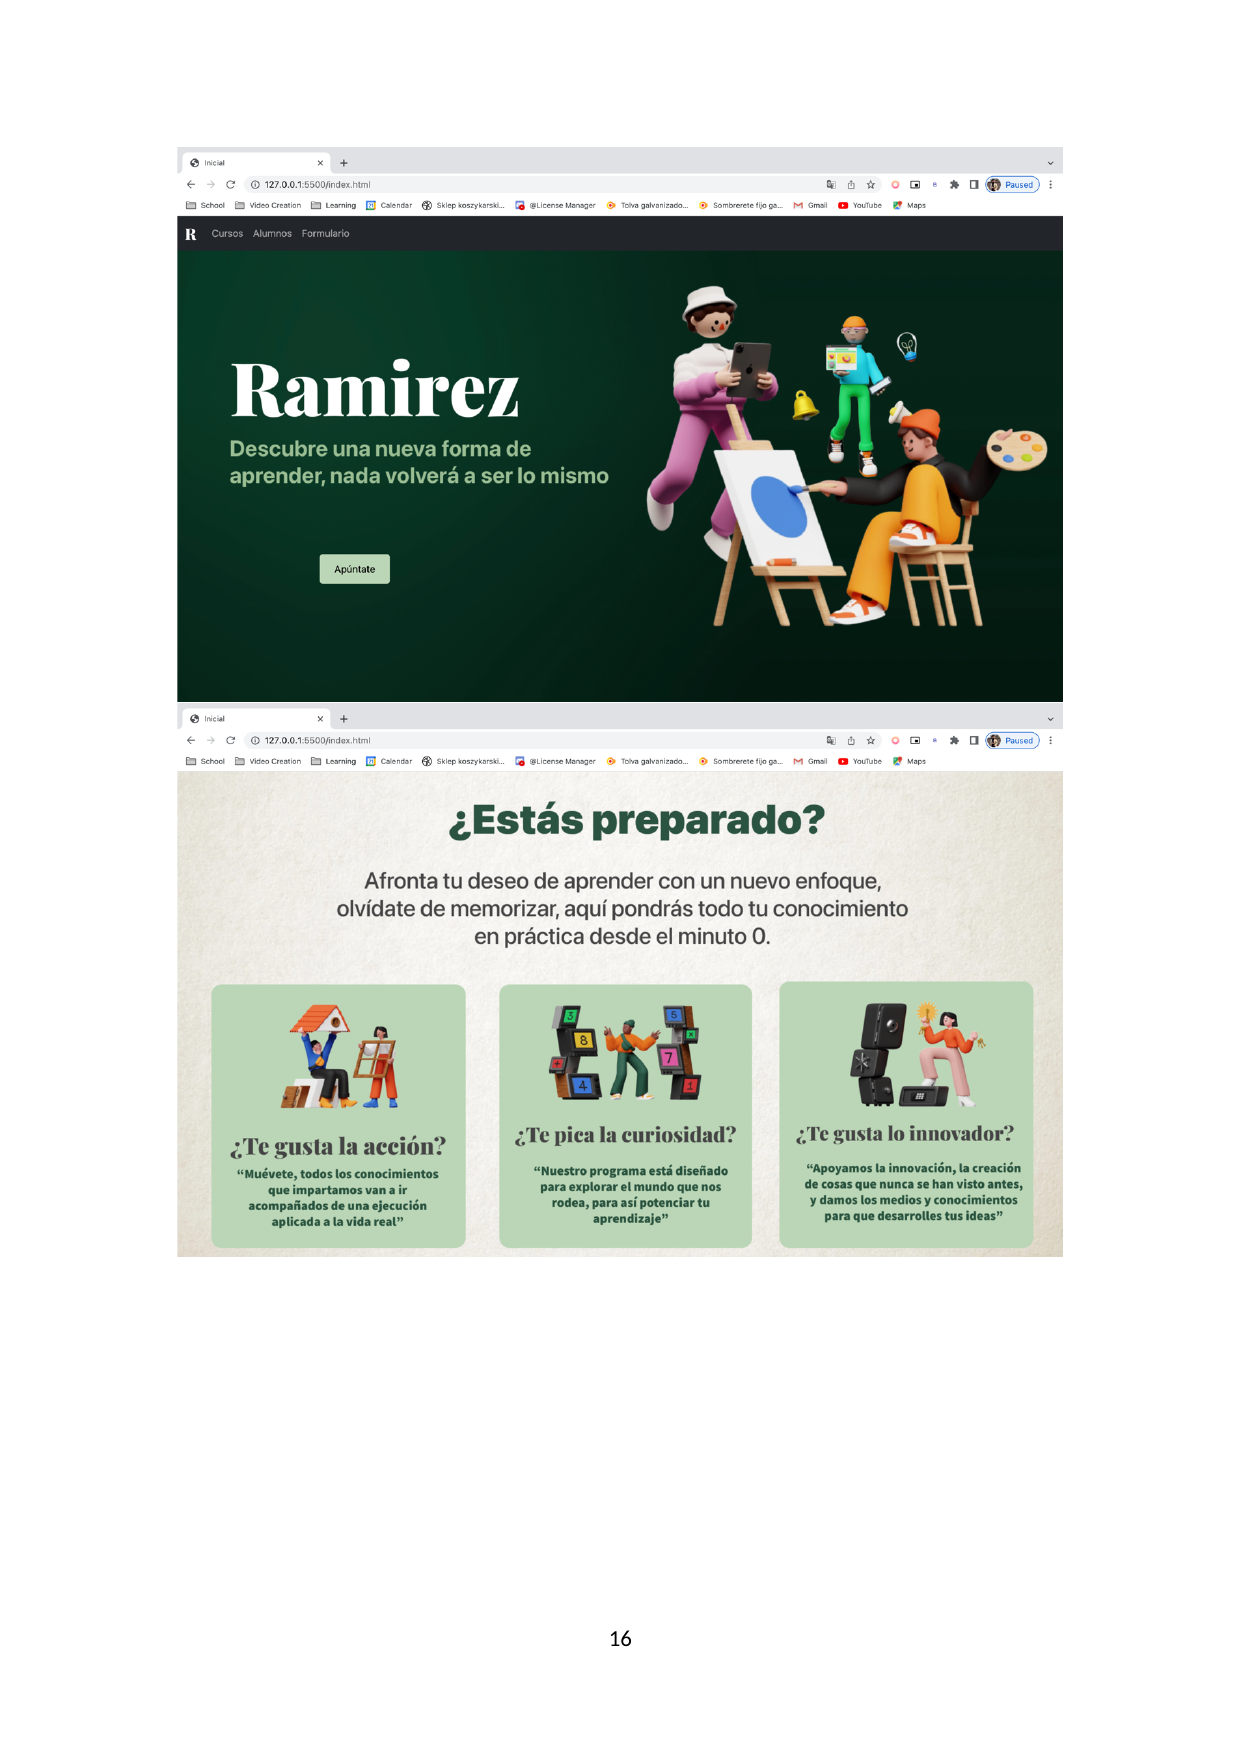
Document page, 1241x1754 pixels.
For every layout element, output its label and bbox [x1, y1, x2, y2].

picture [177, 147, 1063, 702]
picture [177, 703, 1063, 1257]
